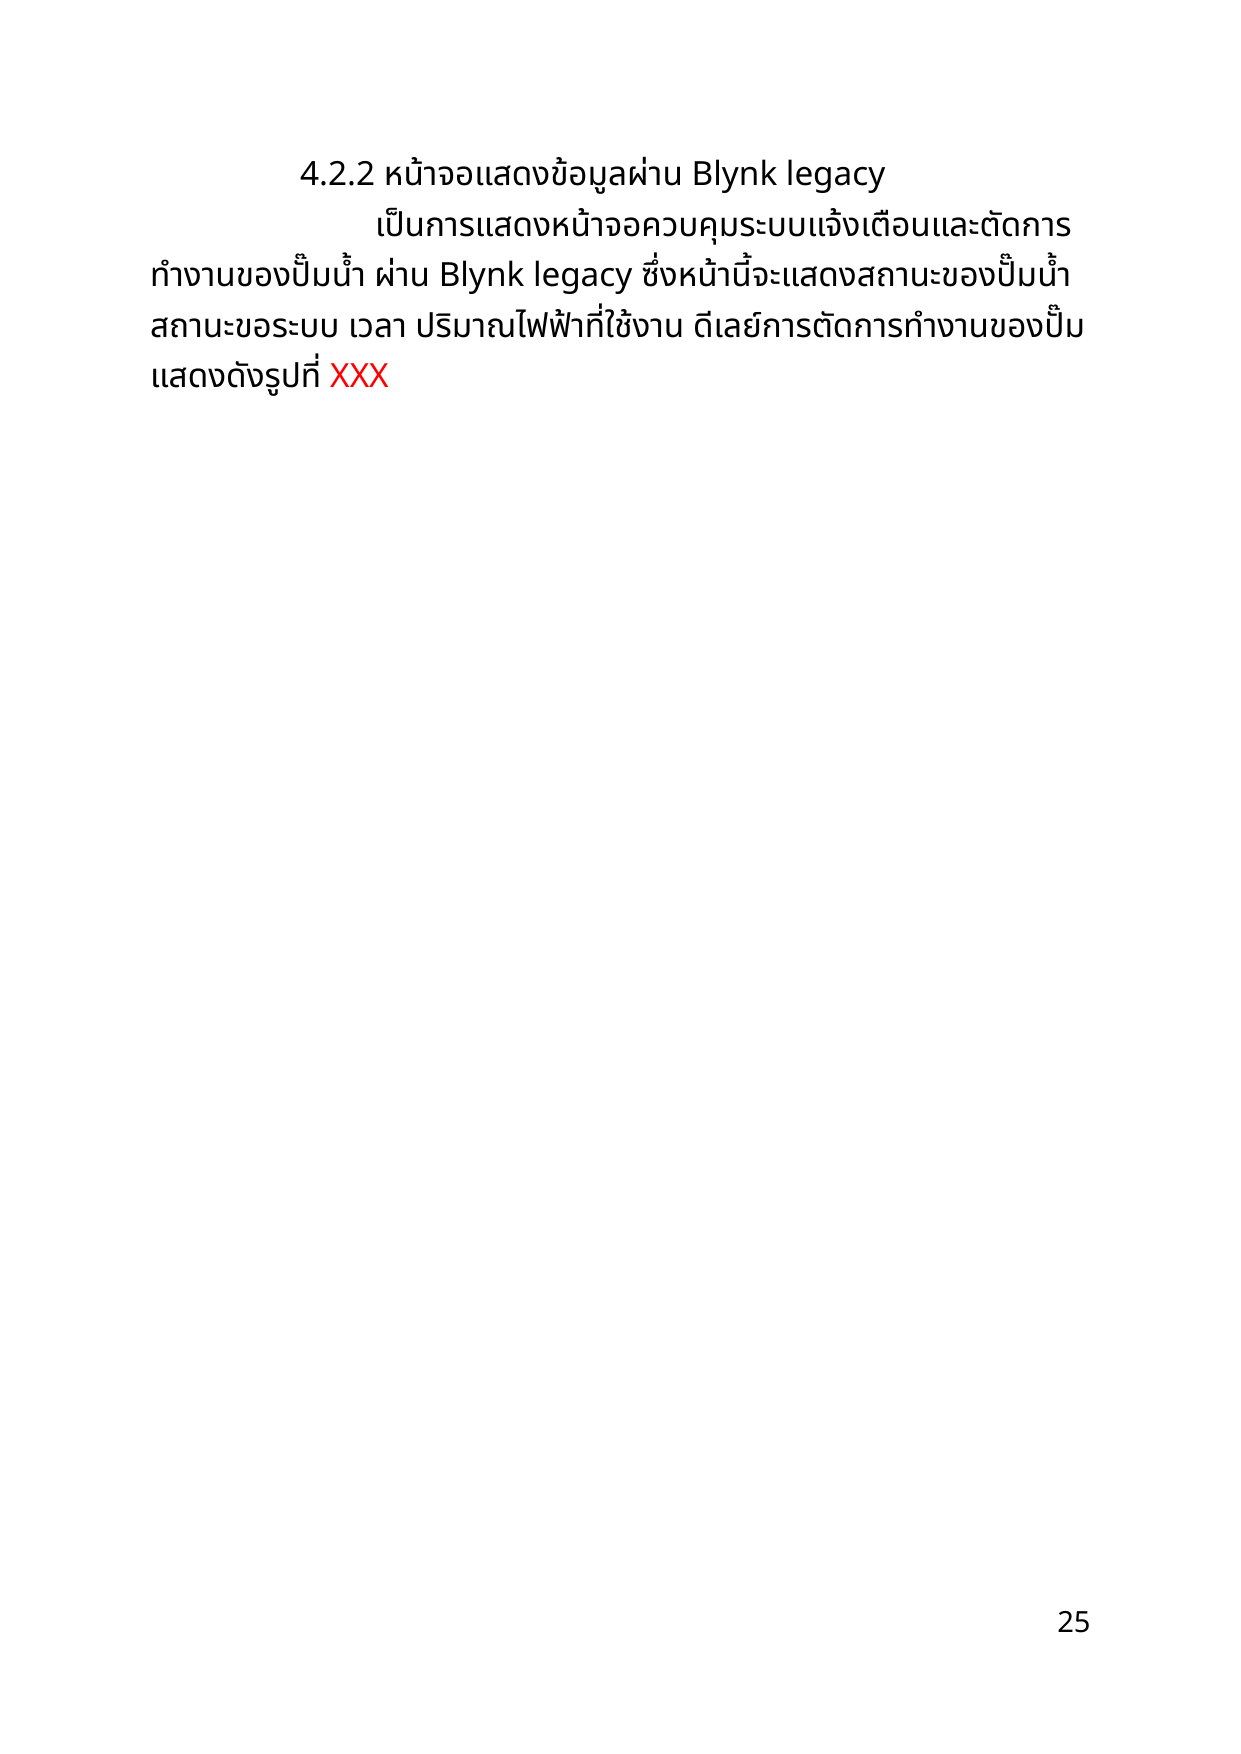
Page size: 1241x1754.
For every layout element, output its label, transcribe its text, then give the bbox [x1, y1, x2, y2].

text 4.2.2 หน้าจอแสดงข้อมูลผ่าน Blynk legacy [150, 150, 1090, 201]
text เป็นการแสดงหน้าจอควบคุมระบบแจ้งเตือนและตัดการทำงานของปั๊มน้ำ ผ่าน Blynk legacy ซึ่งหน้านี้จะแสดงสถานะของปั๊มน้ำ สถานะขอระบบ เวลา ปริมาณไฟฟ้าที่ใช้งาน ดีเลย์การตัดการทำงานของปั๊ม แสดงดังรูปที่ XXX [150, 201, 1090, 403]
